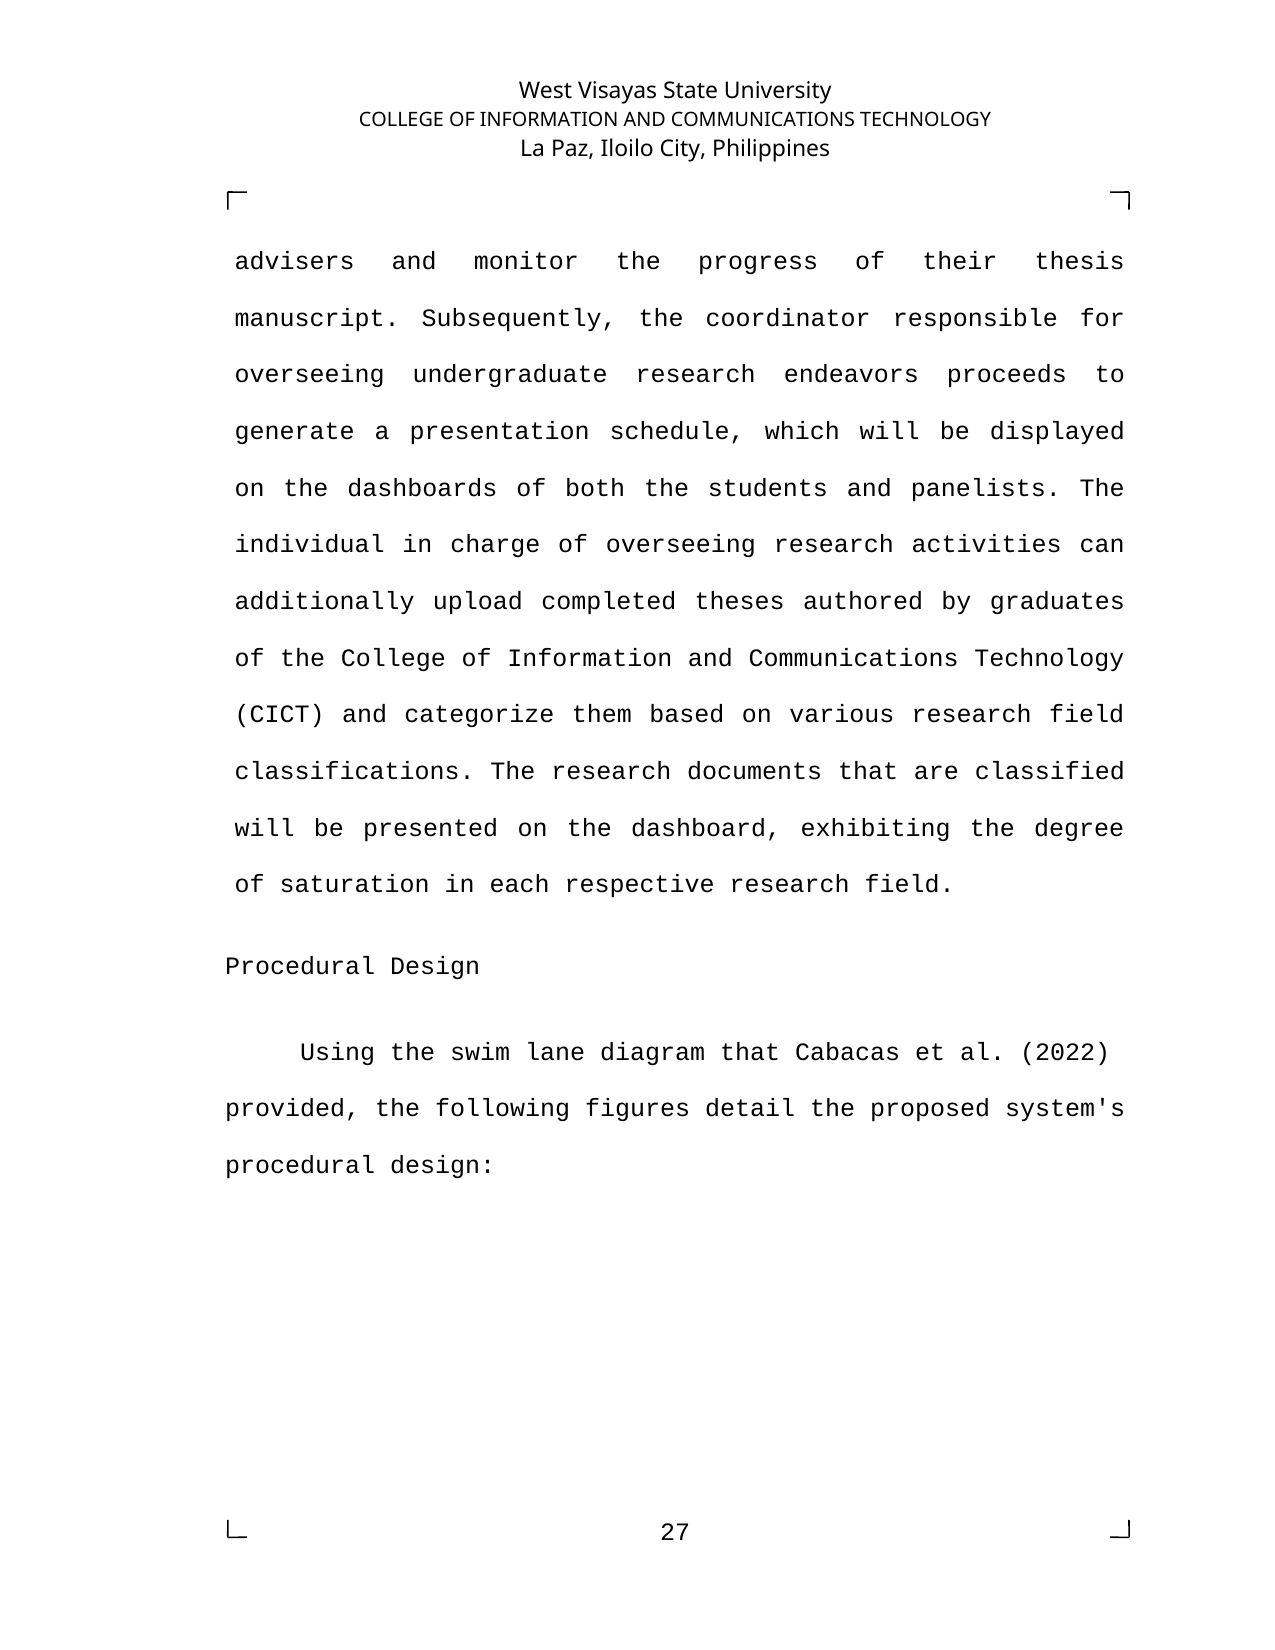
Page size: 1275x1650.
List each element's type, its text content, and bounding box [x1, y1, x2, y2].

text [234, 248, 1125, 900]
subtitle Procedural Design [225, 953, 1125, 982]
text Using the swim lane diagram that Cabacas et al. (2022) provided, the following figures detail the proposed system's procedural design: [225, 1039, 1125, 1181]
